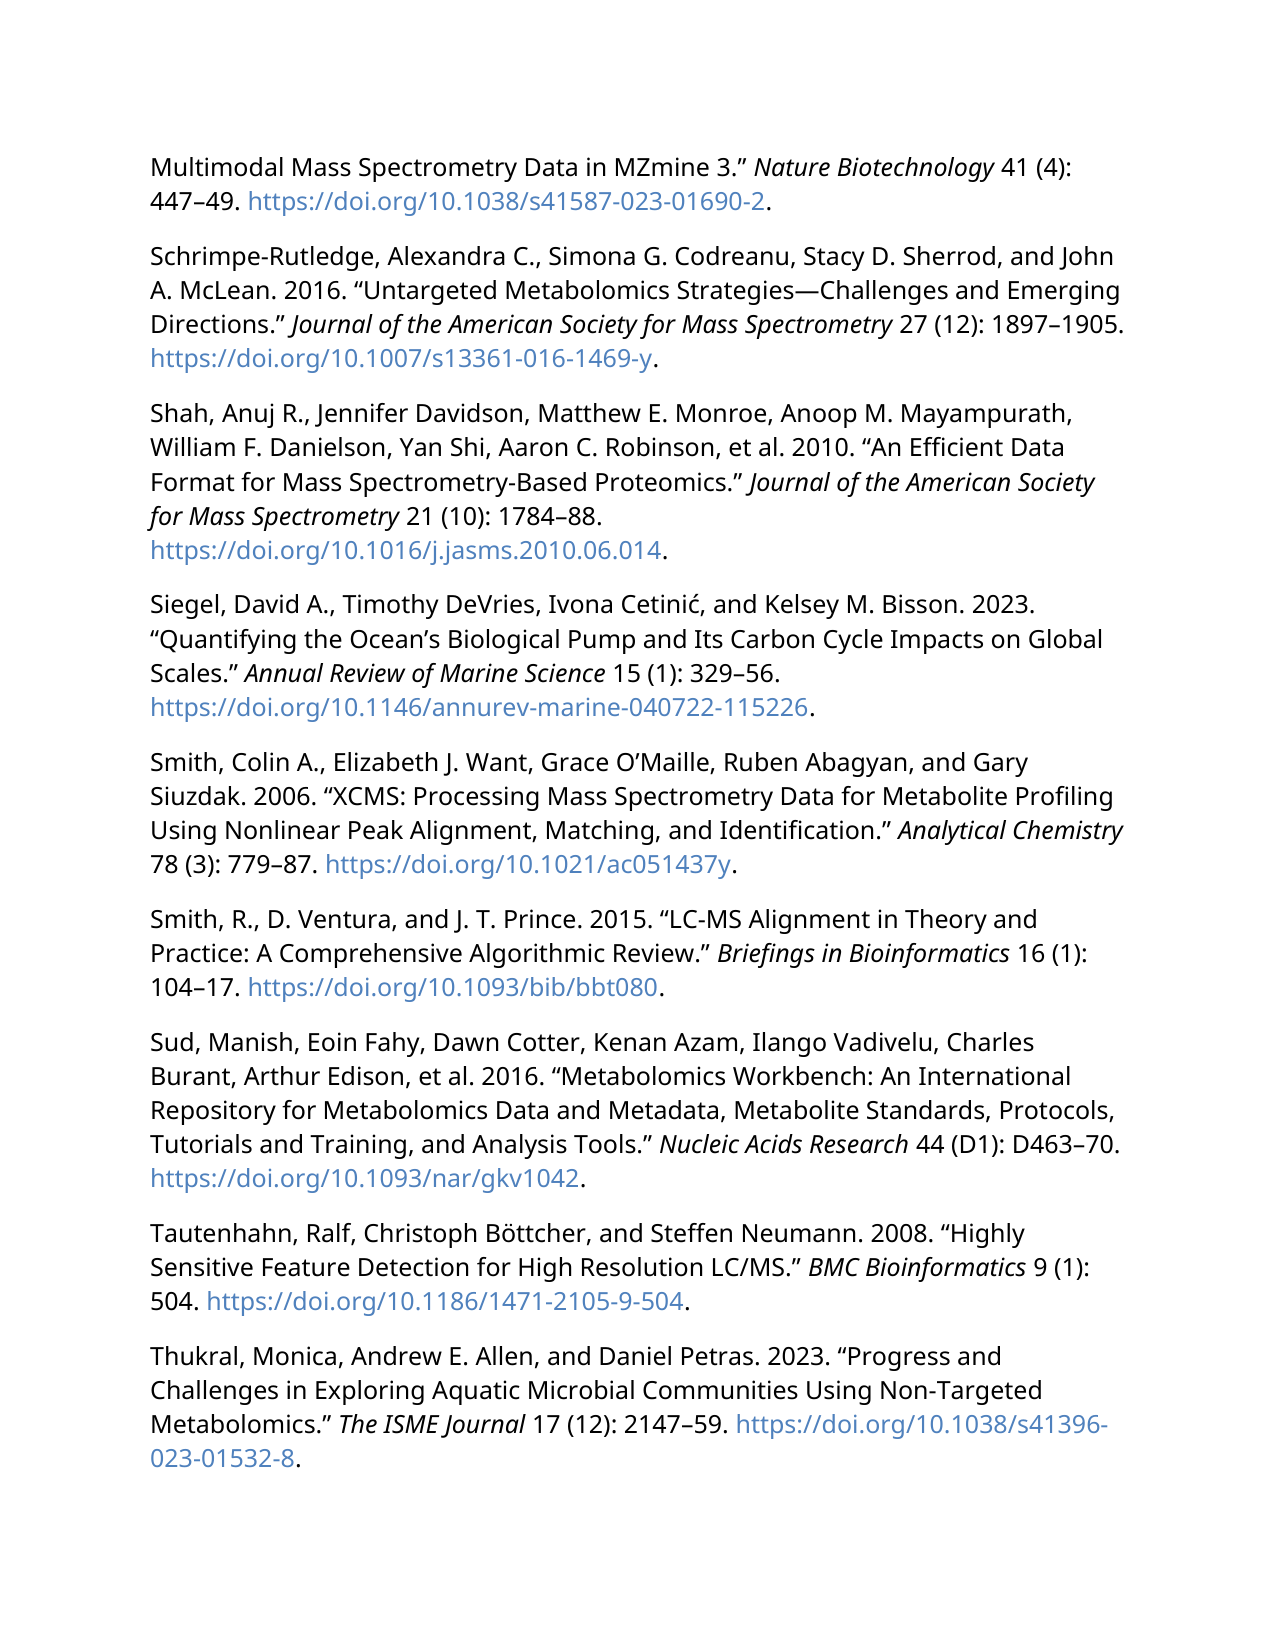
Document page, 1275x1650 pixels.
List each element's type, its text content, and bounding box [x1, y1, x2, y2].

text Siegel, David A., Timothy DeVries, Ivona Cetinić, and Kelsey M. Bisson. 2023. “Quantifying the Ocean’s Biological Pump and Its Carbon Cycle Impacts on Global Scales.” Annual Review of Marine Science 15 (1): 329–56. https://doi.org/10.1146/annurev-marine-040722-115226. [150, 587, 1125, 723]
text Smith, R., D. Ventura, and J. T. Prince. 2015. “LC-MS Alignment in Theory and Practice: A Comprehensive Algorithmic Review.” Briefings in Bioinformatics 16 (1): 104–17. https://doi.org/10.1093/bib/bbt080. [150, 901, 1125, 1003]
text Tautenhahn, Ralf, Christoph Böttcher, and Steffen Neumann. 2008. “Highly Sensitive Feature Detection for High Resolution LC/MS.” BMC Bioinformatics 9 (1): 504. https://doi.org/10.1186/1471-2105-9-504. [150, 1216, 1125, 1318]
text Shah, Anuj R., Jennifer Davidson, Matthew E. Monroe, Anoop M. Mayampurath, William F. Danielson, Yan Shi, Aaron C. Robinson, et al. 2010. “An Efficient Data Format for Mass Spectrometry-Based Proteomics.” Journal of the American Society for Mass Spectrometry 21 (10): 1784–88. https://doi.org/10.1016/j.jasms.2010.06.014. [150, 396, 1125, 566]
text Sud, Manish, Eoin Fahy, Dawn Cotter, Kenan Azam, Ilango Vadivelu, Charles Burant, Arthur Edison, et al. 2016. “Metabolomics Workbench: An International Repository for Metabolomics Data and Metadata, Metabolite Standards, Protocols, Tutorials and Training, and Analysis Tools.” Nucleic Acids Research 44 (D1): D463–70. https://doi.org/10.1093/nar/gkv1042. [150, 1024, 1125, 1195]
text Thukral, Monica, Andrew E. Allen, and Daniel Petras. 2023. “Progress and Challenges in Exploring Aquatic Microbial Communities Using Non-Targeted Metabolomics.” The ISME Journal 17 (12): 2147–59. https://doi.org/10.1038/s41396-023-01532-8. [150, 1338, 1125, 1475]
text Smith, Colin A., Elizabeth J. Want, Grace O’Maille, Ruben Abagyan, and Gary Siuzdak. 2006. “XCMS: Processing Mass Spectrometry Data for Metabolite Profiling Using Nonlinear Peak Alignment, Matching, and Identification.” Analytical Chemistry 78 (3): 779–87. https://doi.org/10.1021/ac051437y. [150, 744, 1125, 881]
text Schrimpe-Rutledge, Alexandra C., Simona G. Codreanu, Stacy D. Sherrod, and John A. McLean. 2016. “Untargeted Metabolomics Strategies—Challenges and Emerging Directions.” Journal of the American Society for Mass Spectrometry 27 (12): 1897–1905. https://doi.org/10.1007/s13361-016-1469-y. [150, 239, 1125, 375]
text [150, 150, 1125, 218]
